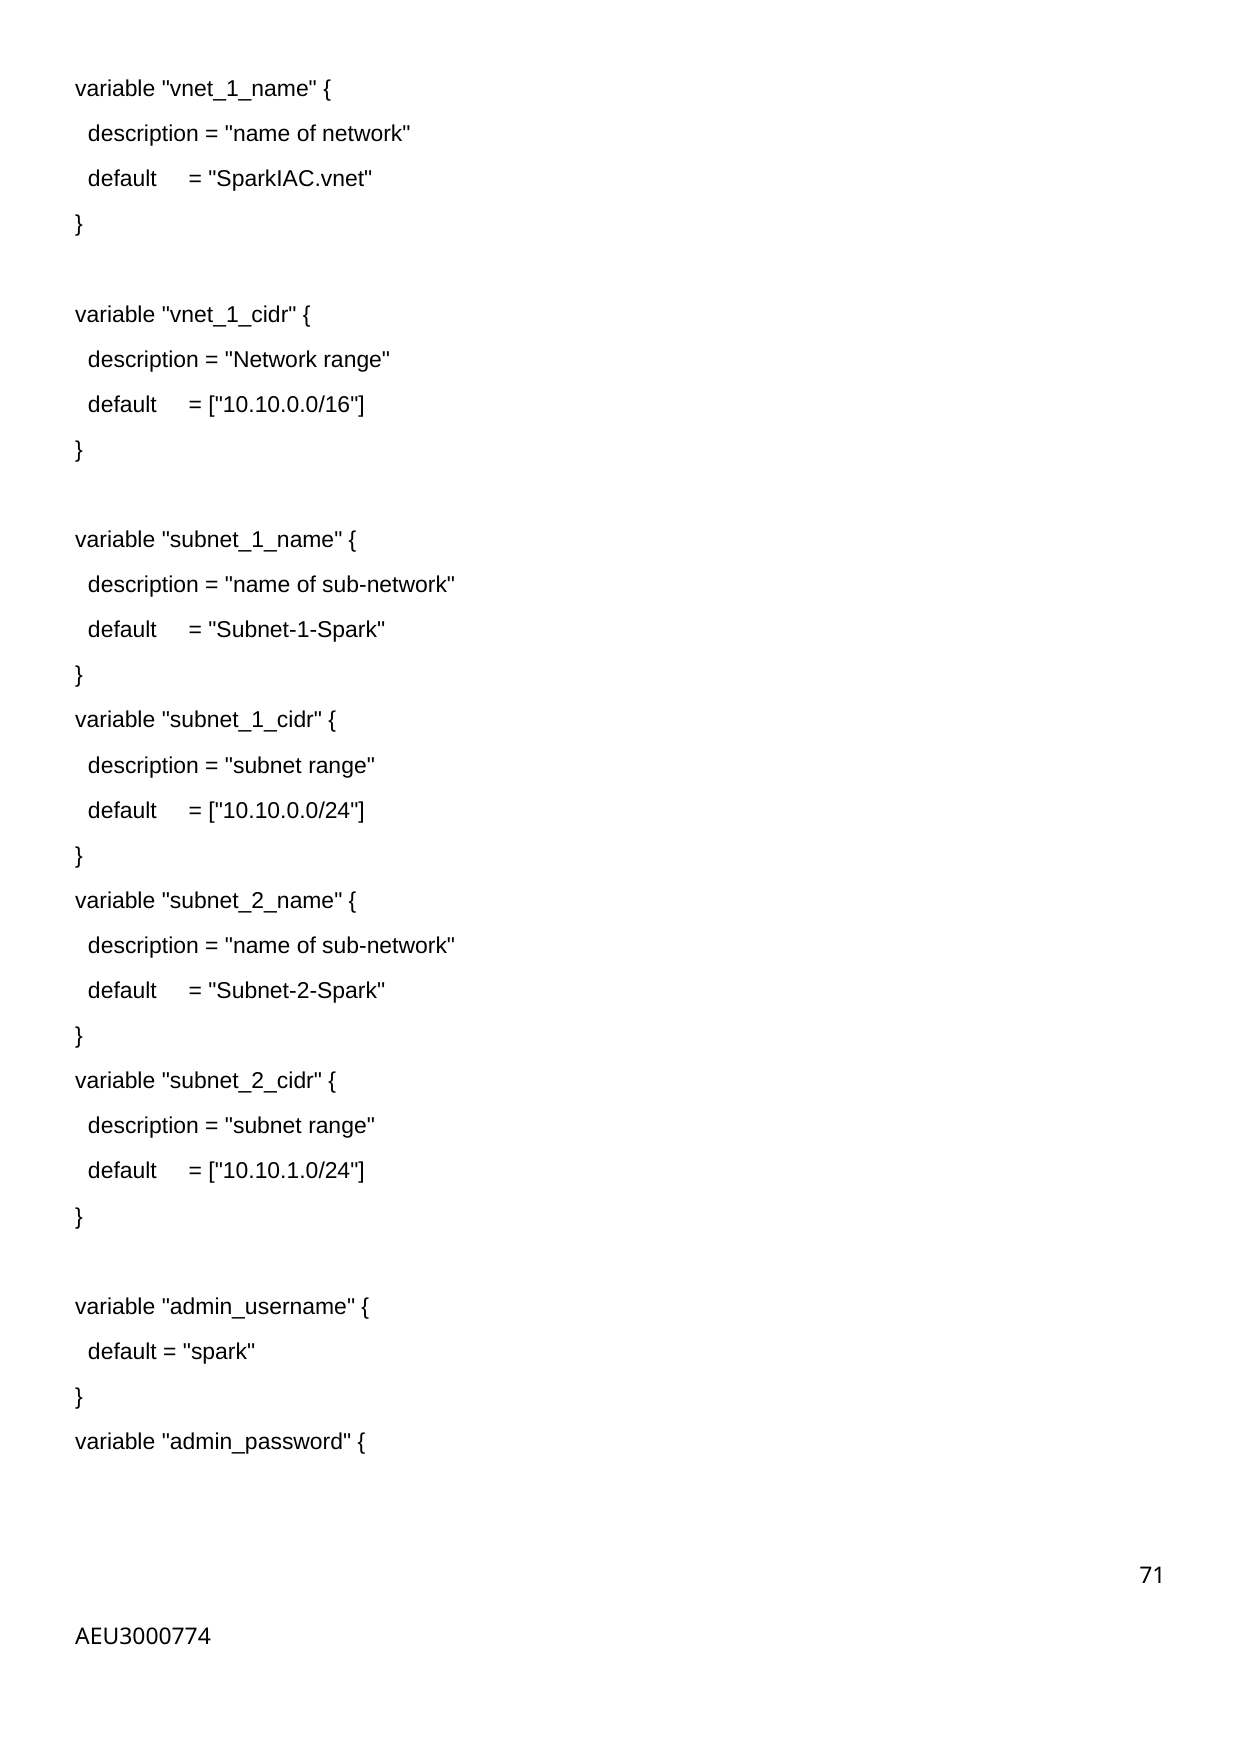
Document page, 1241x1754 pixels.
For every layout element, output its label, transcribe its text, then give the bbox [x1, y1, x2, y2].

text } [75, 1383, 1165, 1409]
text default = "Subnet-1-Spark" [75, 616, 1165, 643]
text description = "subnet range" [75, 752, 1165, 778]
text description = "Network range" [75, 346, 1165, 372]
text default = ["10.10.1.0/24"] [75, 1157, 1165, 1184]
text default = "Subnet-2-Spark" [75, 977, 1165, 1003]
text variable "admin_username" { [75, 1293, 1165, 1319]
text description = "name of sub-network" [75, 932, 1165, 958]
text description = "name of network" [75, 120, 1165, 146]
text default = ["10.10.0.0/24"] [75, 797, 1165, 823]
text variable "vnet_1_cidr" { [75, 301, 1165, 327]
text default = "spark" [75, 1338, 1165, 1364]
text default = "SparkIAC.vnet" [75, 165, 1165, 192]
text variable "subnet_2_cidr" { [75, 1067, 1165, 1094]
text variable "vnet_1_name" { [75, 75, 1165, 101]
text } [75, 1203, 1165, 1229]
text description = "name of sub-network" [75, 571, 1165, 597]
text } [75, 1022, 1165, 1048]
text variable "subnet_1_name" { [75, 526, 1165, 552]
text variable "admin_password" { [75, 1428, 1165, 1454]
text variable "subnet_2_name" { [75, 887, 1165, 913]
text } [75, 661, 1165, 688]
text default = ["10.10.0.0/16"] [75, 391, 1165, 417]
text } [75, 436, 1165, 462]
text } [75, 210, 1165, 237]
text variable "subnet_1_cidr" { [75, 706, 1165, 733]
text description = "subnet range" [75, 1112, 1165, 1139]
text } [75, 842, 1165, 868]
